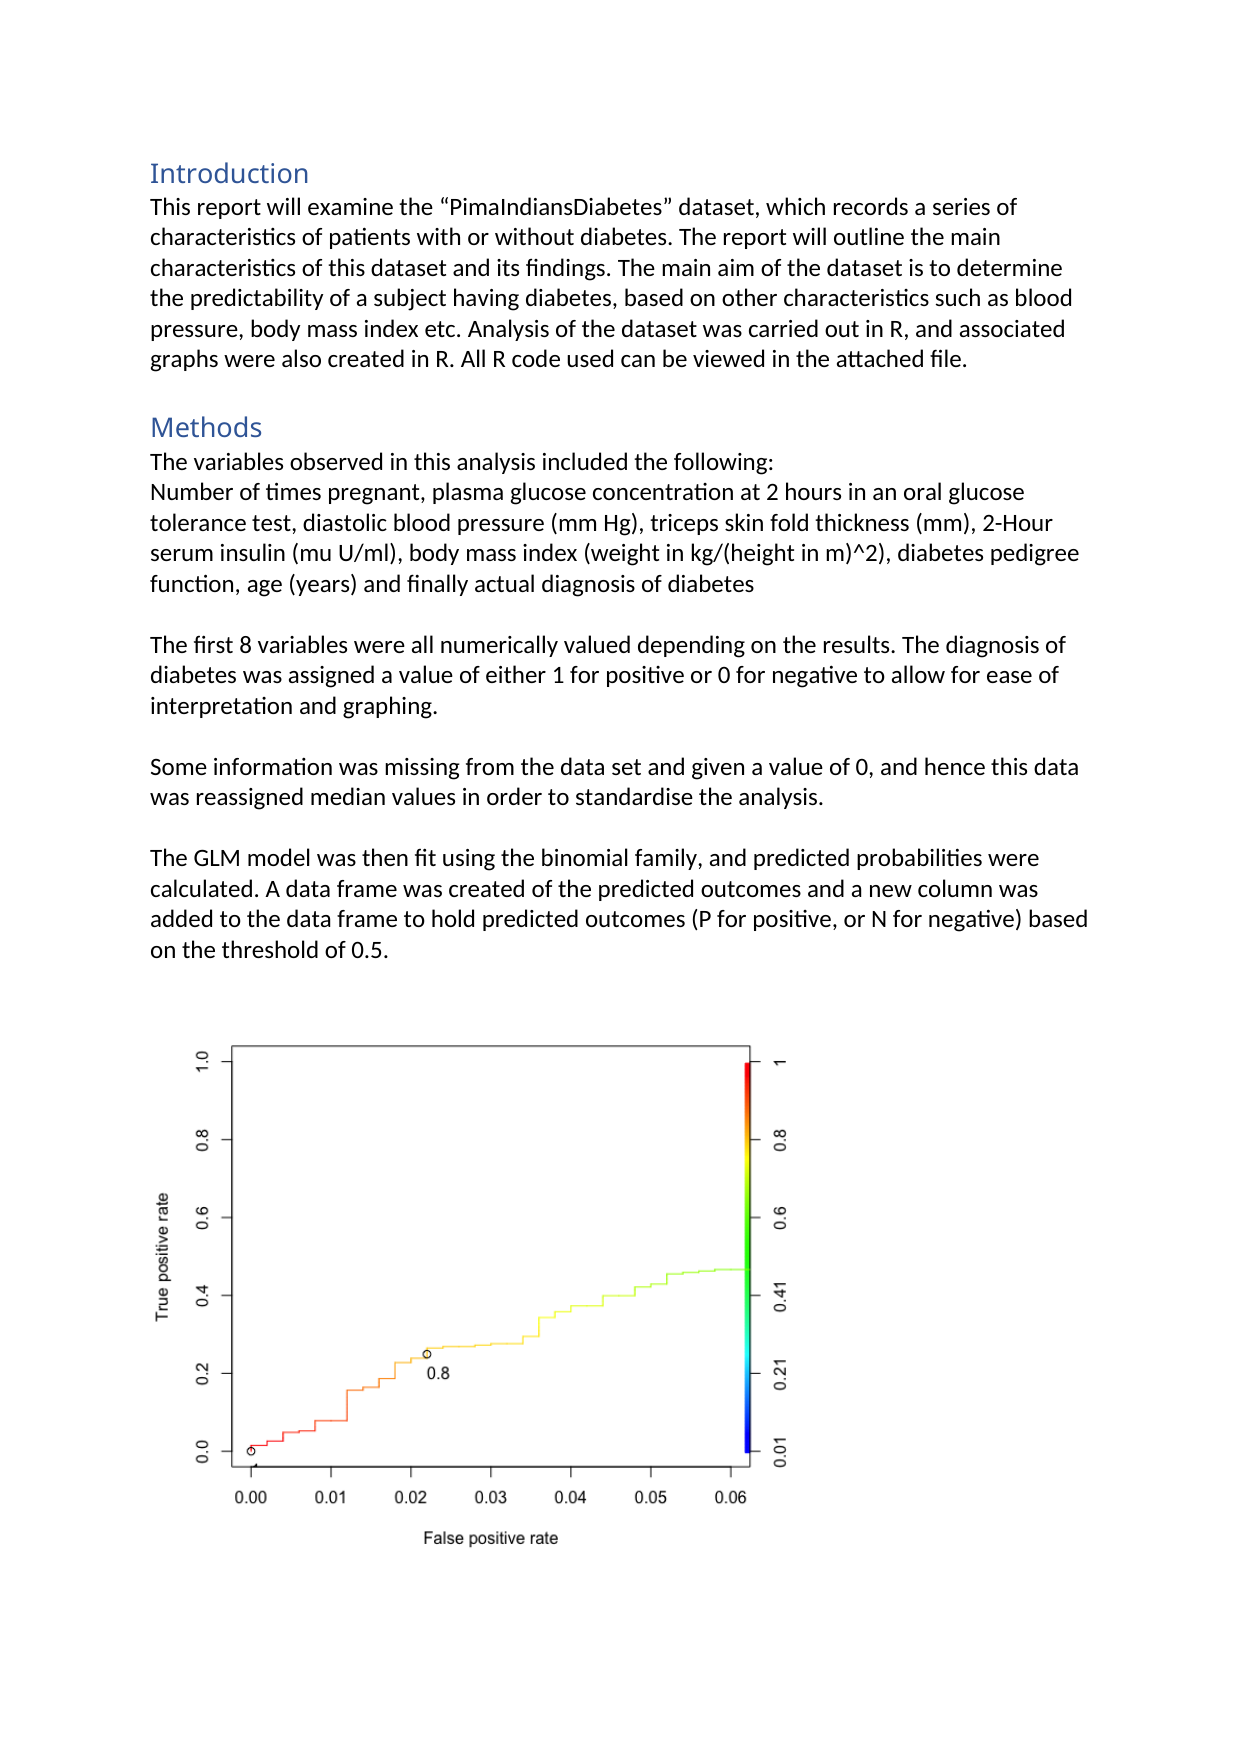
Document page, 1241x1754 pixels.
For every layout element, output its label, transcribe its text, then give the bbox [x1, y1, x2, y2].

text The first 8 variables were all numerically valued depending on the results. The diagnosis of diabetes was assigned a value of either 1 for positive or 0 for negative to allow for ease of interpretation and graphing. [150, 629, 1090, 720]
text Some information was missing from the data set and given a value of 0, and hence this data was reassigned median values in order to standardise the analysis. [150, 751, 1090, 812]
text Number of times pregnant, plasma glucose concentration at 2 hours in an oral glucose tolerance test, diastolic blood pressure (mm Hg), triceps skin fold thickness (mm), 2-Hour serum insulin (mu U/ml), body mass index (weight in kg/(height in m)^2), diabetes pedigree function, age (years) and finally actual diagnosis of diabetes [150, 476, 1090, 598]
text This report will examine the “PimaIndiansDiabetes” dataset, which records a series of characteristics of patients with or without diabetes. The report will outline the main characteristics of this dataset and its findings. The main aim of the dataset is to determine the predictability of a subject having diabetes, based on other characteristics such as blood pressure, body mass index etc. Analysis of the dataset was carried out in R, and associated graphs were also created in R. All R code used can be viewed in the attached file. [150, 191, 1090, 374]
picture [150, 964, 792, 1569]
text The GLM model was then fit using the binomial family, and predicted probabilities were calculated. A data frame was created of the predicted outcomes and a new column was added to the data frame to hold predicted outcomes (P for positive, or N for negative) based on the threshold of 0.5. [150, 842, 1090, 964]
text The variables observed in this analysis included the following: [150, 446, 1090, 476]
subtitle Introduction [150, 154, 1090, 191]
subtitle Methods [150, 409, 1090, 446]
